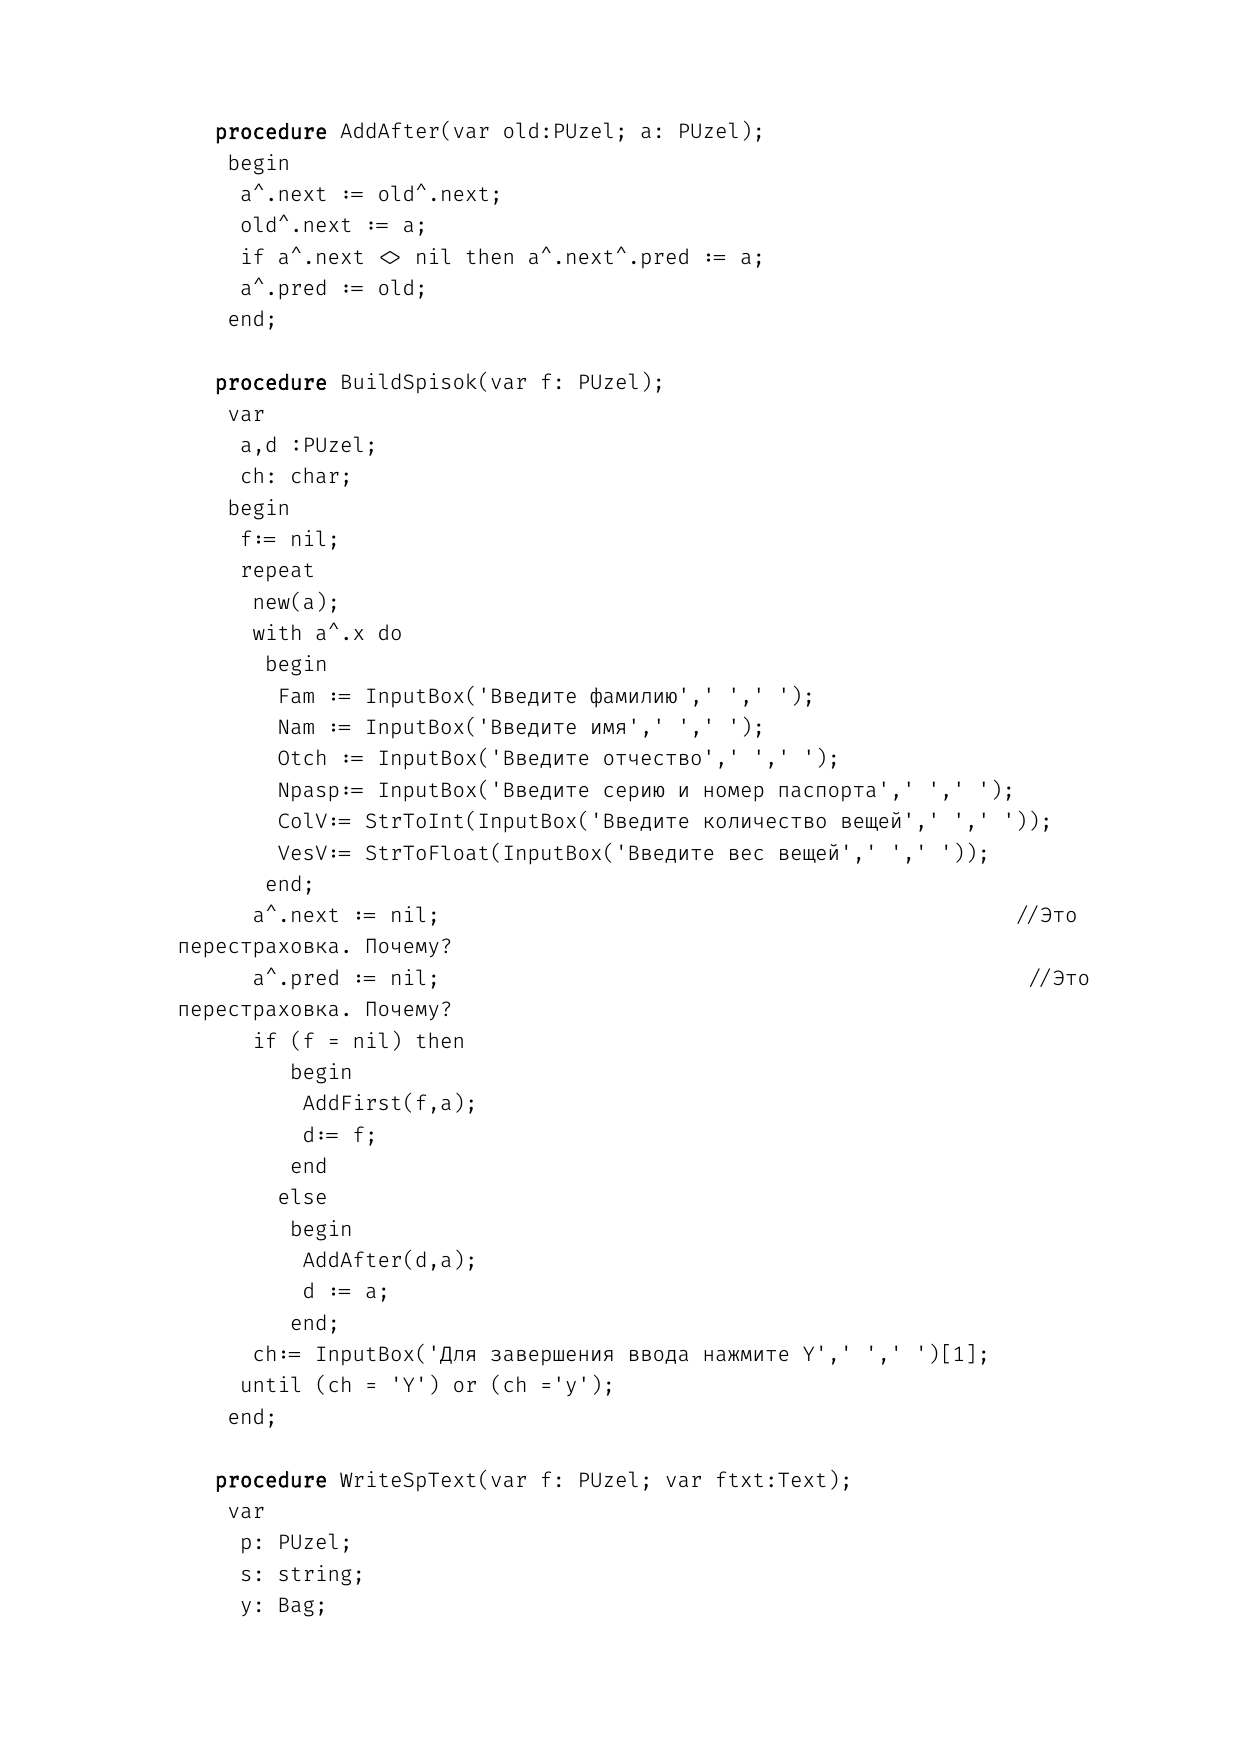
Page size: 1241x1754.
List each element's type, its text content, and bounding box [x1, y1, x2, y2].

text begin [177, 1216, 1152, 1243]
text ch:= InputBox('Для завершения ввода нажмите Y',' ',' ')[1]; [177, 1341, 1152, 1368]
text var [177, 400, 1152, 428]
text AddFirst(f,a); [177, 1090, 1152, 1117]
text AddAfter(d,a); [177, 1247, 1152, 1274]
text VesV:= StrToFloat(InputBox('Введите вес вещей',' ',' ')); [177, 839, 1152, 867]
text procedure AddAfter(var old:PUzel; a: PUzel); [177, 118, 1152, 145]
text until (ch = 'Y') or (ch ='y'); [177, 1372, 1152, 1399]
text a^.next := nil; //Это перестраховка. Почему? [177, 902, 1152, 961]
text Npasp:= InputBox('Введите серию и номер паспорта',' ',' '); [177, 777, 1152, 804]
text p: PUzel; [177, 1529, 1152, 1556]
text f:= nil; [177, 526, 1152, 553]
text with a^.x do [177, 620, 1152, 647]
text a^.next := old^.next; [177, 181, 1152, 208]
text repeat [177, 557, 1152, 584]
text procedure BuildSpisok(var f: PUzel); [177, 369, 1152, 396]
text d:= f; [177, 1121, 1152, 1149]
text begin [177, 651, 1152, 678]
text d := a; [177, 1278, 1152, 1306]
text end [177, 1153, 1152, 1180]
text s: string; [177, 1560, 1152, 1588]
text end; [177, 1309, 1152, 1337]
text a,d :PUzel; [177, 432, 1152, 459]
text else [177, 1184, 1152, 1211]
text new(a); [177, 588, 1152, 616]
text begin [177, 494, 1152, 522]
text if a^.next <> nil then a^.next^.pred := a; [177, 243, 1152, 271]
text a^.pred := nil; //Это перестраховка. Почему? [177, 965, 1152, 1023]
text end; [177, 306, 1152, 333]
text end; [177, 1404, 1152, 1431]
text procedure WriteSpText(var f: PUzel; var ftxt:Text); [177, 1466, 1152, 1494]
text old^.next := a; [177, 212, 1152, 239]
text if (f = nil) then [177, 1027, 1152, 1055]
text ColV:= StrToInt(InputBox('Введите количество вещей',' ',' ')); [177, 808, 1152, 835]
text Fam := InputBox('Введите фамилию',' ',' '); [177, 682, 1152, 710]
text Nam := InputBox('Введите имя',' ',' '); [177, 714, 1152, 741]
text Otch := InputBox('Введите отчество',' ',' '); [177, 745, 1152, 772]
text begin [177, 149, 1152, 177]
text var [177, 1498, 1152, 1525]
text ch: char; [177, 463, 1152, 490]
text a^.pred := old; [177, 275, 1152, 302]
text begin [177, 1059, 1152, 1086]
text end; [177, 871, 1152, 898]
text y: Bag; [177, 1592, 1152, 1619]
